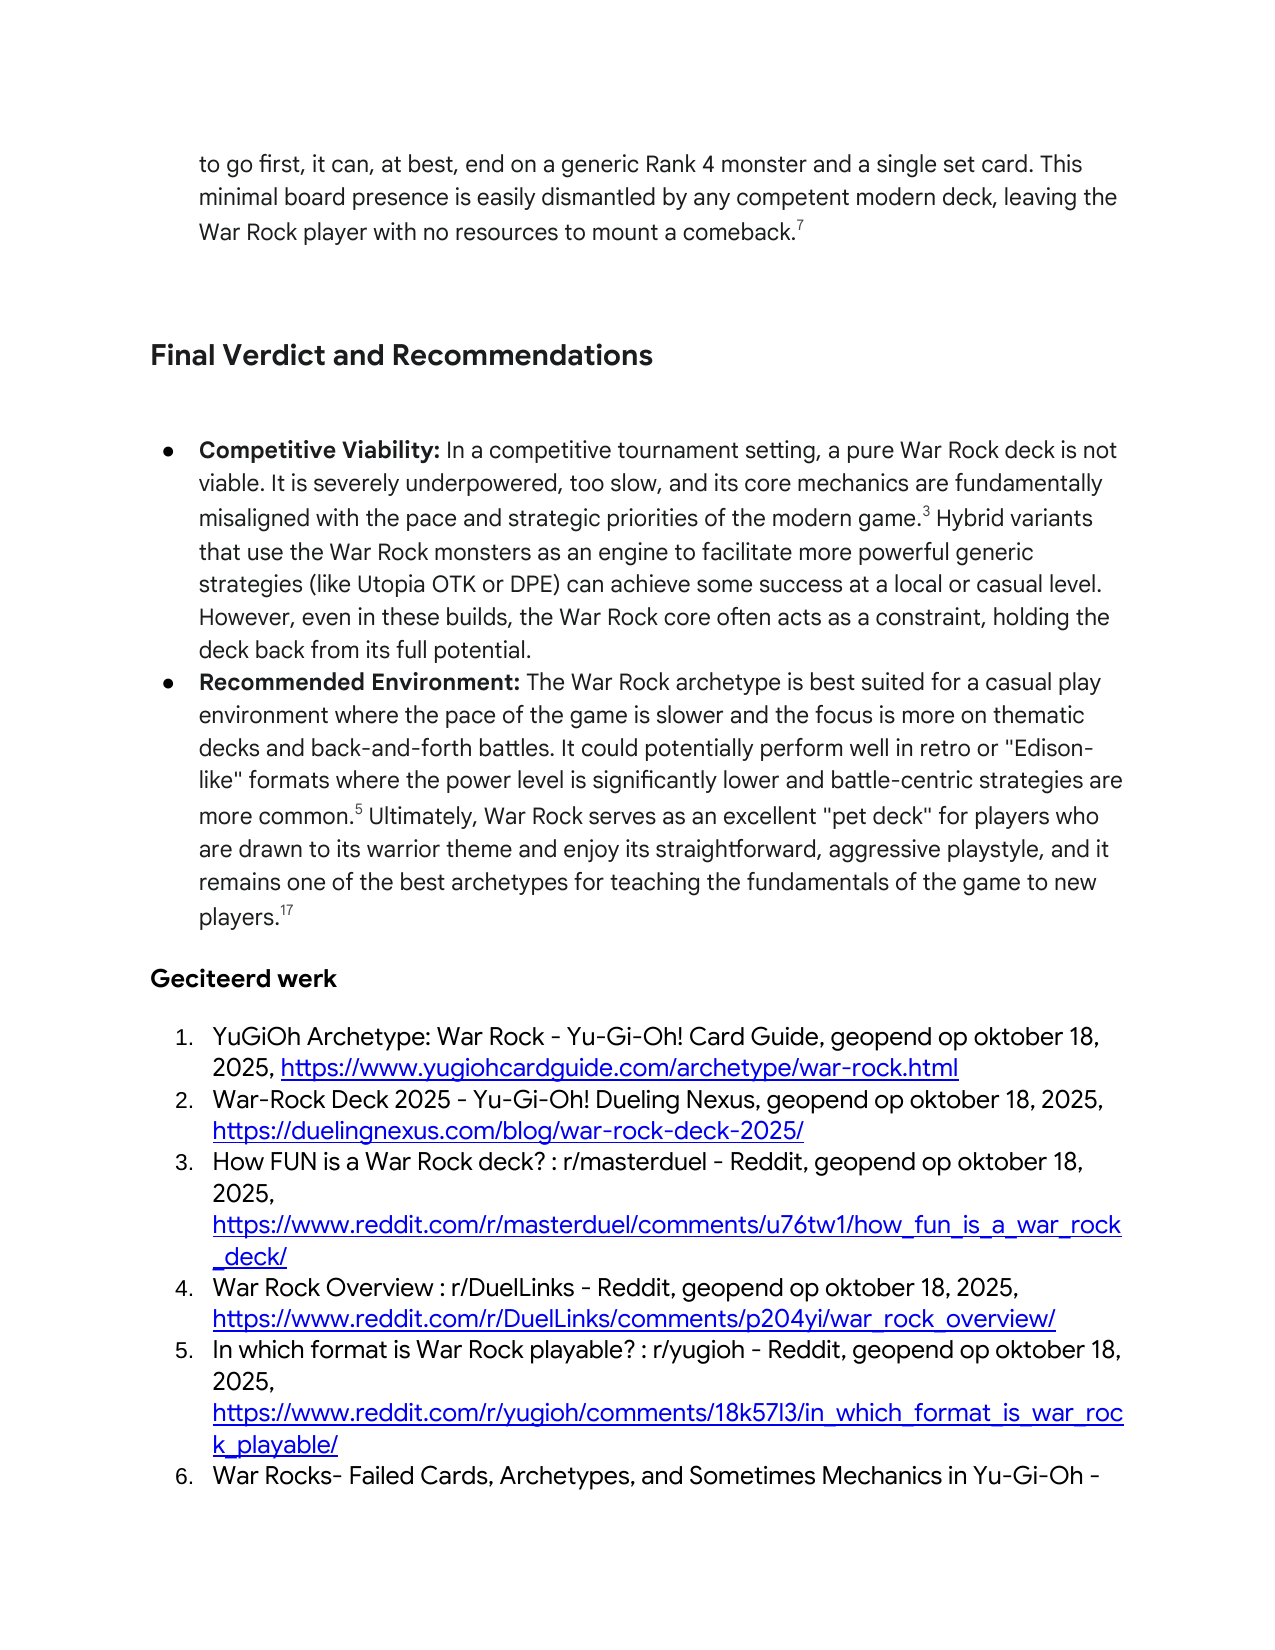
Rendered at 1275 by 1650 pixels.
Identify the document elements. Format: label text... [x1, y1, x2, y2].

list War Rock Overview : r/DuelLinks - Reddit, geopend op oktober 18, 2025, https://www.reddit.com/r/DuelLinks/comments/p204yi/war_rock_overview/ [175, 1272, 1125, 1335]
subtitle Geciteerd werk [150, 963, 1125, 995]
list In which format is War Rock playable? : r/yugioh - Reddit, geopend op oktober 18, 2025, https://www.reddit.com/r/yugioh/comments/18k57l3/in_which_format_is_war_rock_playable/ [175, 1335, 1125, 1460]
list How FUN is a War Rock deck? : r/masterduel - Reddit, geopend op oktober 18, 2025, https://www.reddit.com/r/masterduel/comments/u76tw1/how_fun_is_a_war_rock_deck/ [175, 1147, 1125, 1272]
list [175, 1460, 1125, 1492]
list Recommended Environment: The War Rock archetype is best suited for a casual play environment where the pace of the game is slower and the focus is more on thematic decks and back-and-forth battles. It could potentially perform well in retro or "Edison-like" formats where the power level is significantly lower and battle-centric strategies are more common.5 Ultimately, War Rock serves as an excellent "pet deck" for players who are drawn to its warrior theme and enjoy its straightforward, aggressive playstyle, and it remains one of the best archetypes for teaching the fundamentals of the game to new players.17 [161, 669, 1125, 932]
subtitle Final Verdict and Recommendations [150, 337, 1125, 374]
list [161, 150, 1125, 247]
list YuGiOh Archetype: War Rock - Yu-Gi-Oh! Card Guide, geopend op oktober 18, 2025, https://www.yugiohcardguide.com/archetype/war-rock.html [175, 1021, 1125, 1084]
list Competitive Viability: In a competitive tournament setting, a pure War Rock deck is not viable. It is severely underpowered, too slow, and its core mechanics are fundamentally misaligned with the pace and strategic priorities of the modern game.3 Hybrid variants that use the War Rock monsters as an engine to facilitate more powerful generic strategies (like Utopia OTK or DPE) can achieve some success at a local or casual level. However, even in these builds, the War Rock core often acts as a constraint, holding the deck back from its full potential. [161, 437, 1125, 665]
list War-Rock Deck 2025 - Yu-Gi-Oh! Dueling Nexus, geopend op oktober 18, 2025, https://duelingnexus.com/blog/war-rock-deck-2025/ [175, 1084, 1125, 1147]
